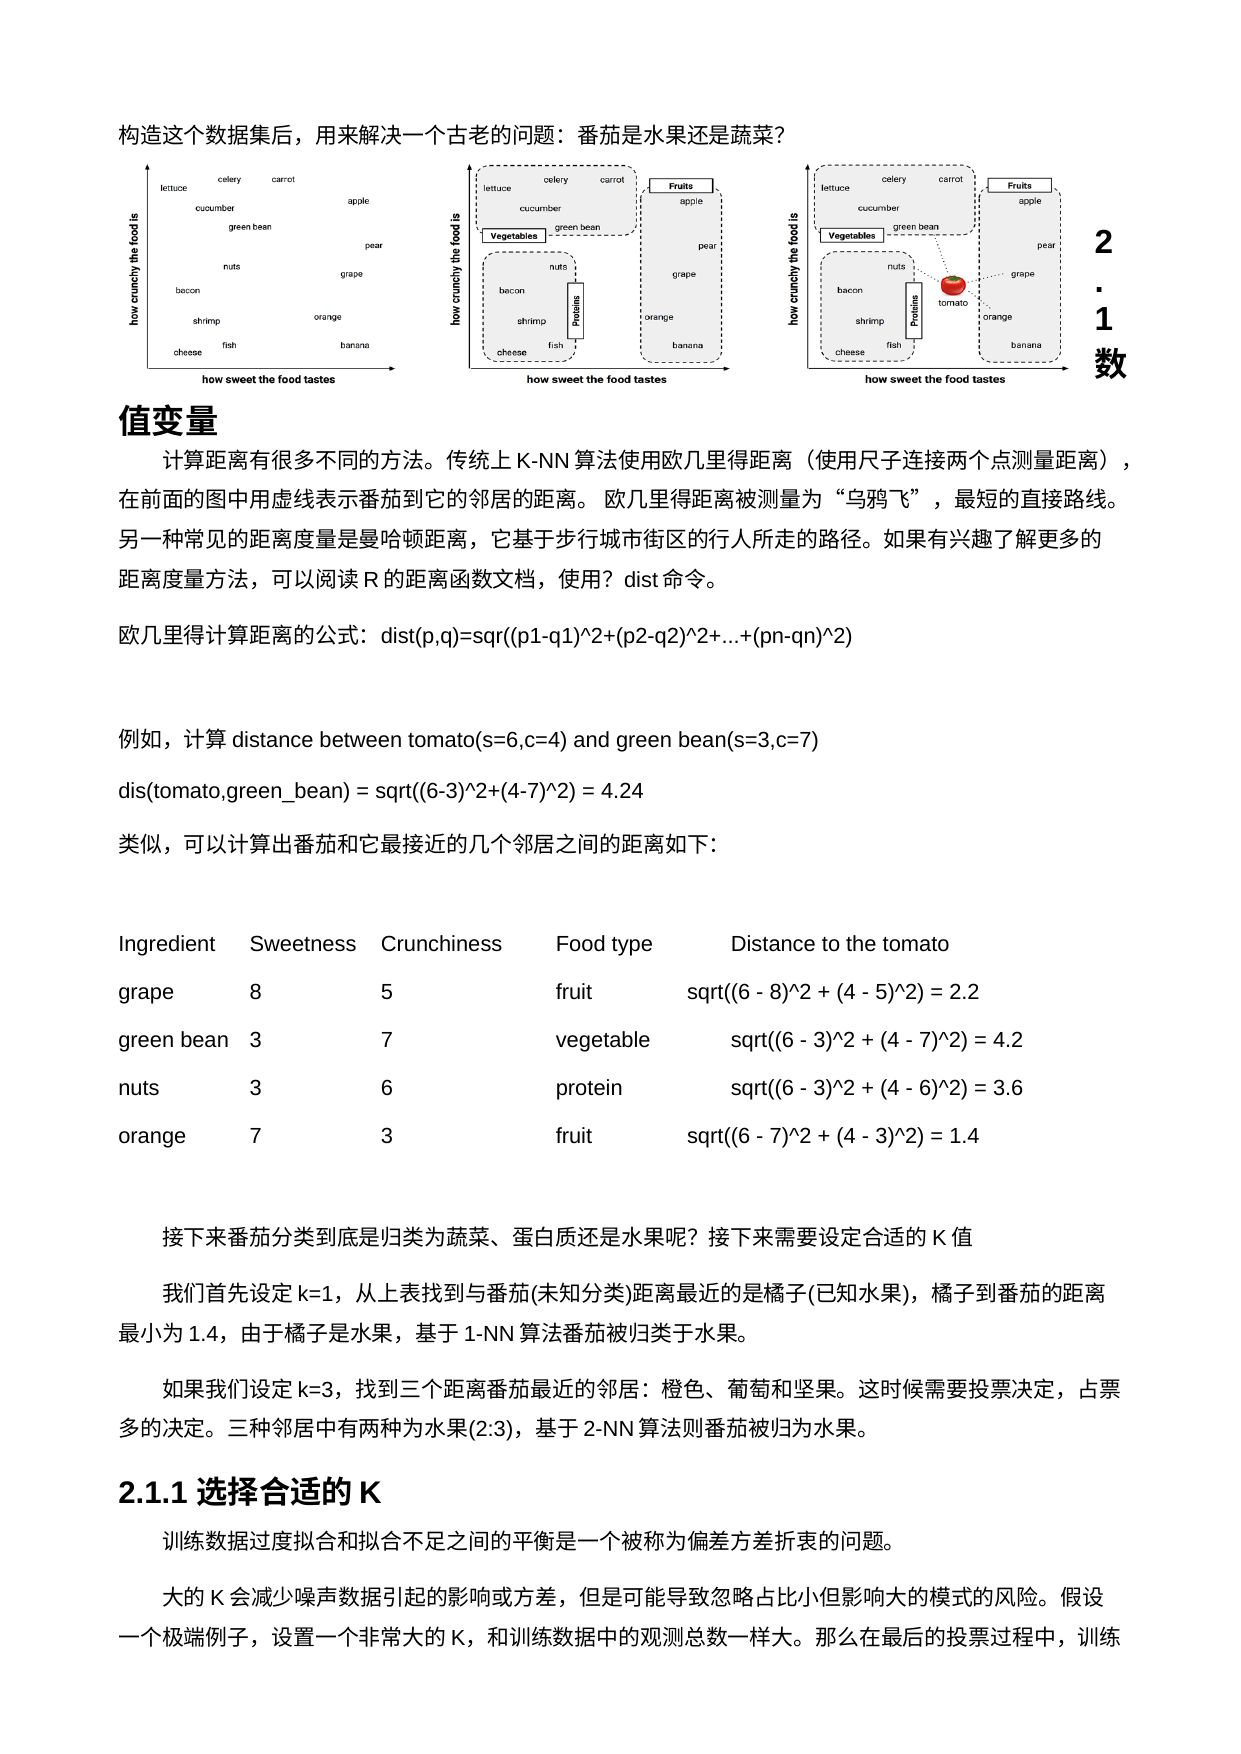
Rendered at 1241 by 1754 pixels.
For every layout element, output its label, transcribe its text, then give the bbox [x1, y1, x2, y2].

text green bean 3 7 vegetable sqrt((6 - 3)^2 + (4 - 7)^2) = 4.2 [118, 1027, 1122, 1052]
text 例如，计算distance between tomato(s=6,c=4) and green bean(s=3,c=7) [118, 722, 1122, 754]
picture [427, 157, 756, 395]
picture [765, 157, 1095, 395]
text 训练数据过度拟合和拟合不足之间的平衡是一个被称为偏差方差折衷的问题。 [118, 1524, 1122, 1556]
text nuts 3 6 protein sqrt((6 - 3)^2 + (4 - 6)^2) = 3.6 [118, 1075, 1122, 1101]
text 接下来番茄分类到底是归类为蔬菜、蛋白质还是水果呢？接下来需要设定合适的K值 [118, 1220, 1122, 1251]
subtitle 2.1 数值变量 [118, 222, 1122, 443]
text 构造这个数据集后，用来解决一个古老的问题：番茄是水果还是蔬菜？ [118, 118, 1122, 150]
picture [107, 157, 420, 395]
text 计算距离有很多不同的方法。传统上K-NN算法使用欧几里得距离（使用尺子连接两个点测量距离），在前面的图中用虚线表示番茄到它的邻居的距离。 欧几里得距离被测量为“乌鸦飞”，最短的直接路线。另一种常见的距离度量是曼哈顿距离，它基于步行城市街区的行人所走的路径。如果有兴趣了解更多的距离度量方法，可以阅读R的距离函数文档，使用？dist命令。 [118, 443, 1122, 593]
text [118, 1580, 1122, 1652]
text 我们首先设定k=1，从上表找到与番茄(未知分类)距离最近的是橘子(已知水果)，橘子到番茄的距离最小为1.4，由于橘子是水果，基于1-NN算法番茄被归类于水果。 [118, 1276, 1122, 1347]
text 类似，可以计算出番茄和它最接近的几个邻居之间的距离如下： [118, 827, 1122, 858]
text Ingredient Sweetness Crunchiness Food type Distance to the tomato [118, 931, 1122, 956]
subtitle 2.1.1 选择合适的K [118, 1468, 1122, 1513]
text 如果我们设定k=3，找到三个距离番茄最近的邻居：橙色、葡萄和坚果。这时候需要投票决定，占票多的决定。三种邻居中有两种为水果(2:3)，基于2-NN算法则番茄被归为水果。 [118, 1372, 1122, 1443]
text orange 7 3 fruit sqrt((6 - 7)^2 + (4 - 3)^2) = 1.4 [118, 1123, 1122, 1149]
text dis(tomato,green_bean) = sqrt((6-3)^2+(4-7)^2) = 4.24 [118, 778, 1122, 804]
text grape 8 5 fruit sqrt((6 - 8)^2 + (4 - 5)^2) = 2.2 [118, 979, 1122, 1004]
text 欧几里得计算距离的公式：dist(p,q)=sqr((p1-q1)^2+(p2-q2)^2+...+(pn-qn)^2) [118, 618, 1122, 649]
